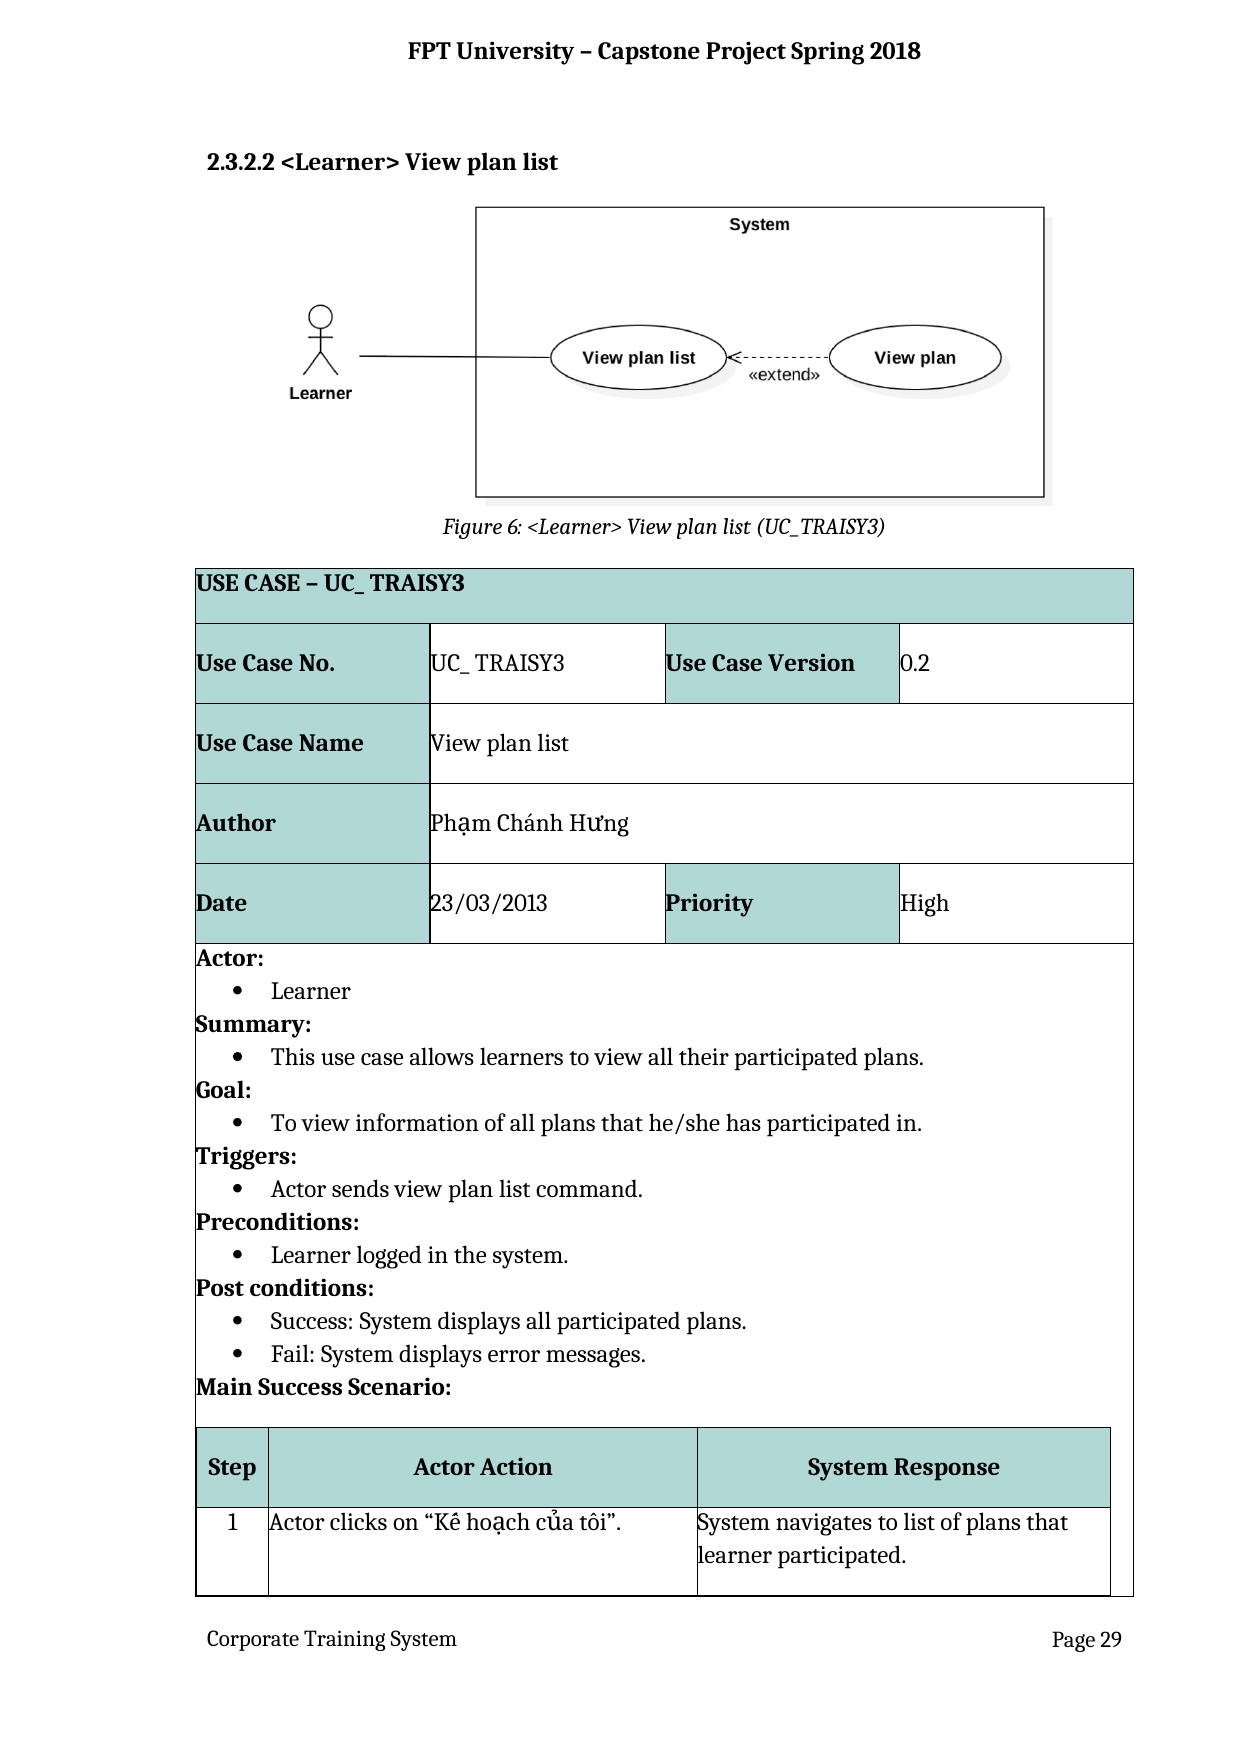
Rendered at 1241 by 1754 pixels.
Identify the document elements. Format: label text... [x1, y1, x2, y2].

table_cell View plan list [431, 704, 1133, 783]
table_cell 23/03/2013 [431, 864, 665, 943]
table_cell Phạm Chánh Hưng [431, 784, 1133, 863]
table_cell High [900, 864, 1133, 943]
table_cell Use Case No. [196, 624, 429, 703]
table_cell 0.2 [900, 624, 1133, 703]
text 2.3.2.2 <Learner> View plan list [207, 148, 1122, 176]
table_cell Date [196, 864, 429, 943]
table_cell Priority [666, 864, 899, 943]
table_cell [196, 944, 1133, 1596]
table_cell Use Case Name [196, 704, 429, 783]
table_header USE CASE – UC_ TRAISY3 [196, 569, 1133, 623]
table_cell Use Case Version [666, 624, 899, 703]
picture [276, 195, 1053, 510]
table_cell Author [196, 784, 429, 863]
text Figure 6: <Learner> View plan list (UC_TRAISY3) [207, 514, 1122, 541]
table_cell UC_ TRAISY3 [431, 624, 665, 703]
